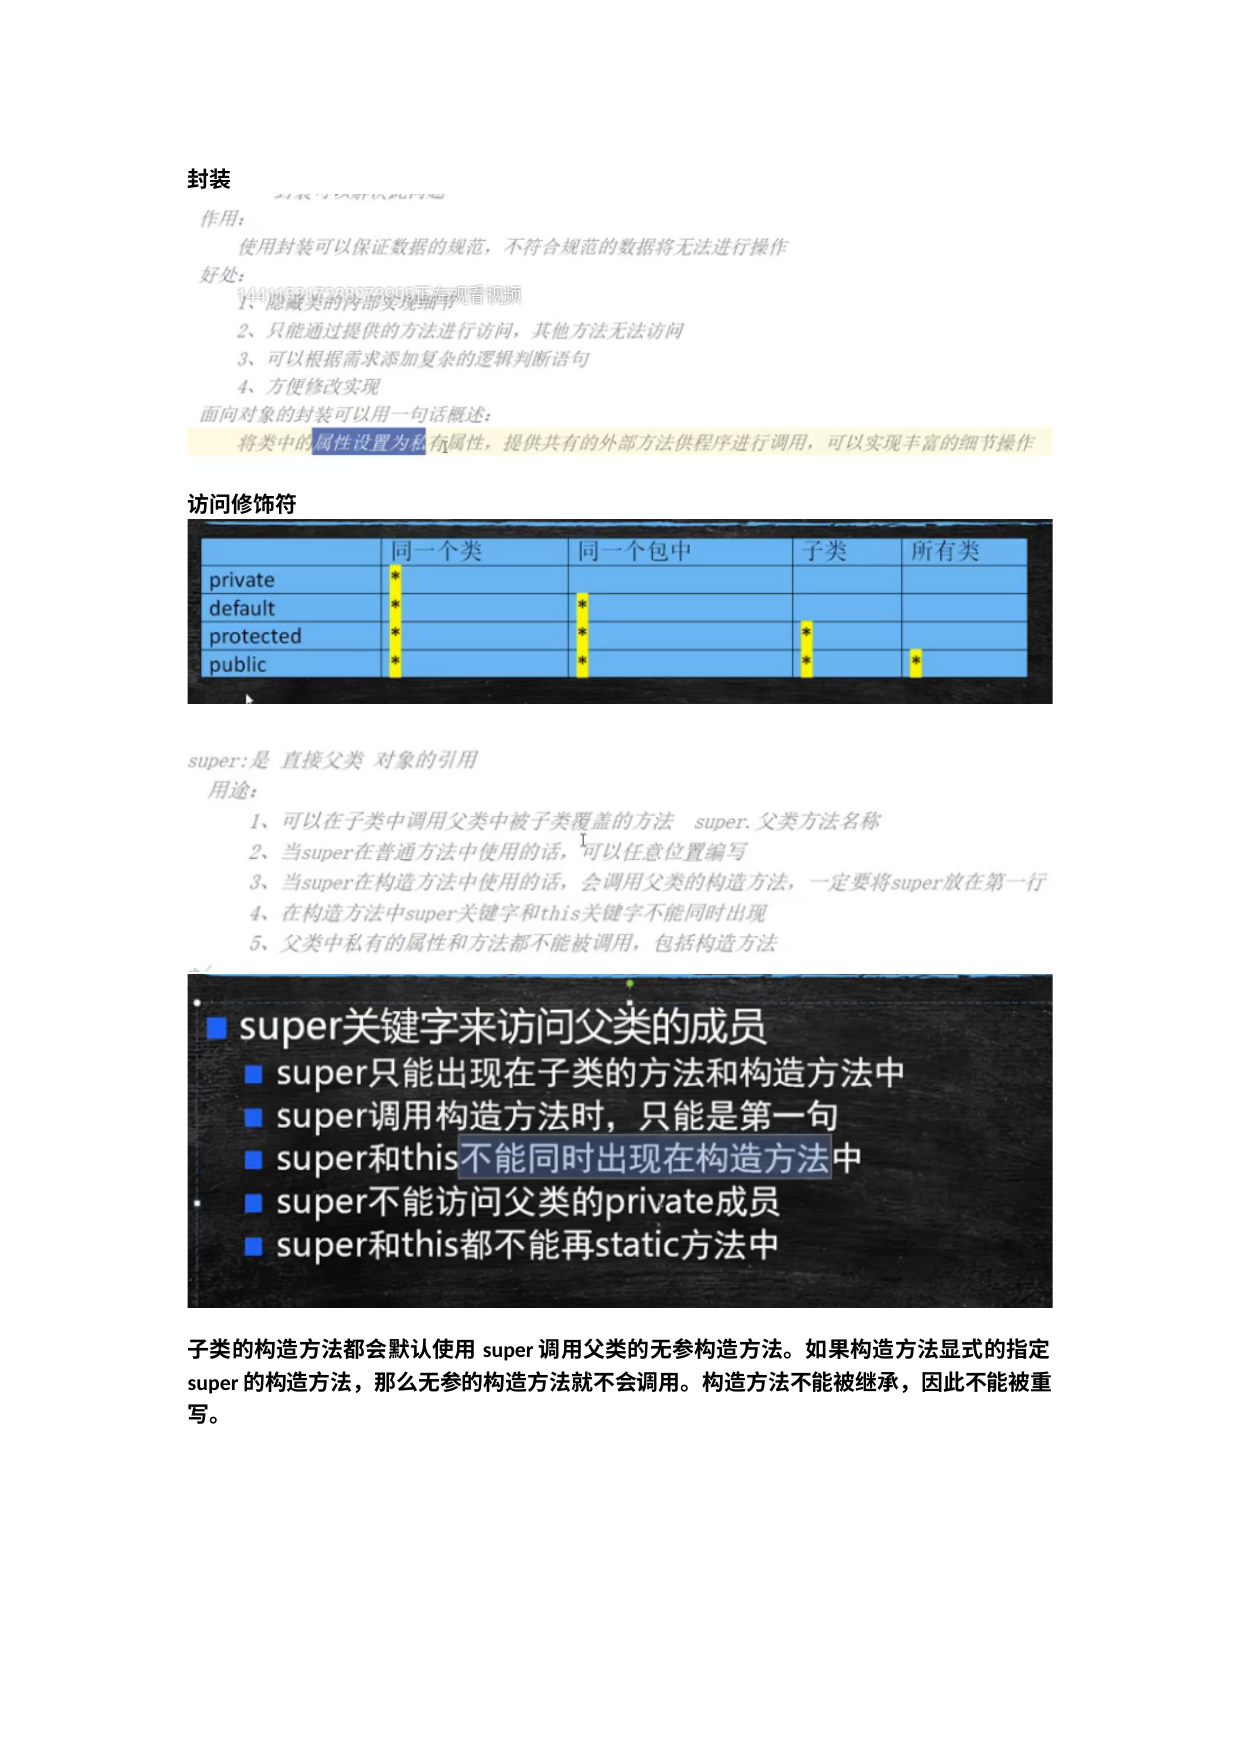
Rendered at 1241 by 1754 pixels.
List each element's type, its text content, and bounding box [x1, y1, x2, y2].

picture [187, 974, 1053, 1308]
picture [187, 519, 1053, 704]
picture [187, 194, 1053, 472]
text 访问修饰符 [187, 487, 1053, 519]
text 封装 [187, 162, 1053, 194]
picture [187, 747, 1053, 972]
text 子类的构造方法都会默认使用super调用父类的无参构造方法。如果构造方法显式的指定super的构造方法，那么无参的构造方法就不会调用。构造方法不能被继承，因此不能被重写。 [187, 1332, 1053, 1429]
